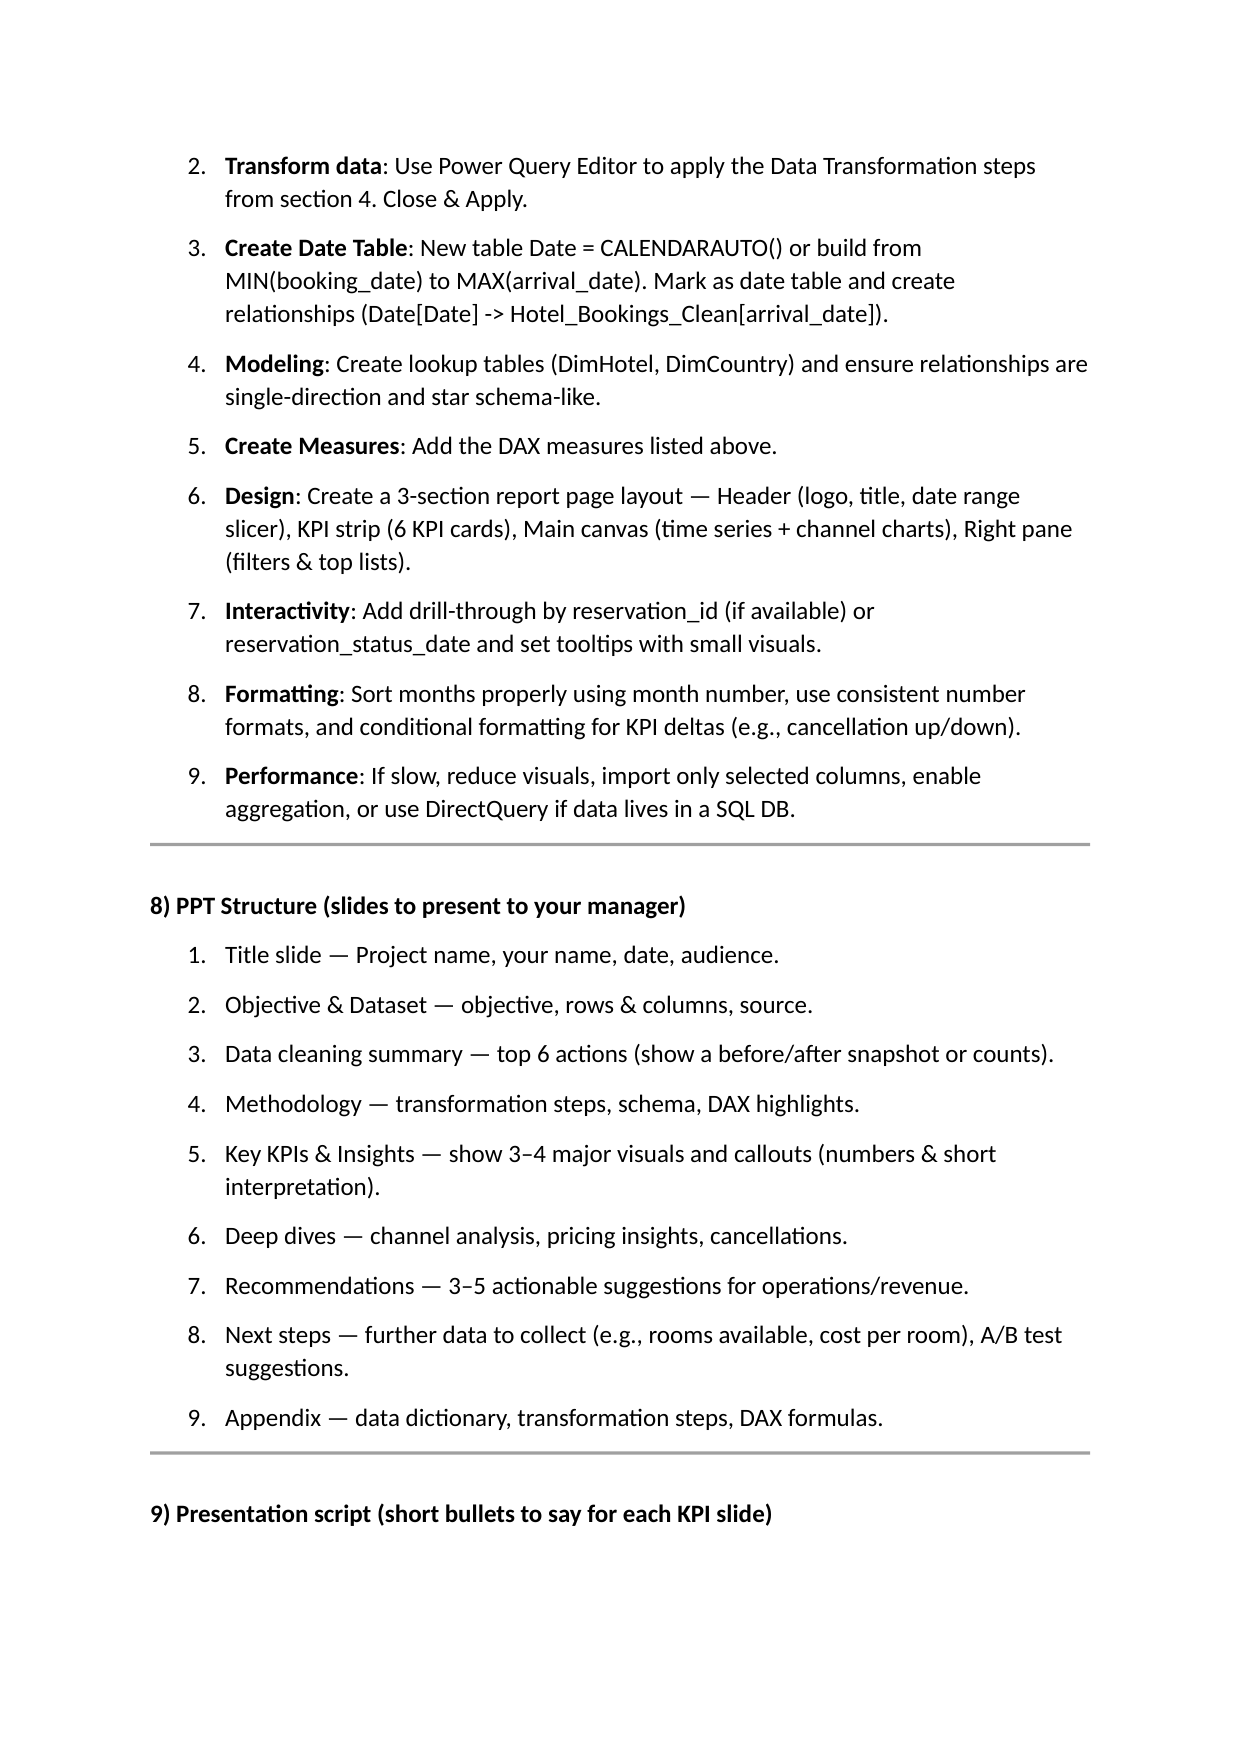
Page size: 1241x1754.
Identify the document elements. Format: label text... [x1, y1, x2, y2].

list Objective & Dataset — objective, rows & columns, source. [187, 989, 1090, 1019]
text 9) Presentation script (short bullets to say for each KPI slide) [150, 1498, 1090, 1529]
list Deep dives — channel analysis, pricing insights, cancellations. [187, 1220, 1090, 1251]
list Title slide — Project name, your name, date, audience. [187, 939, 1090, 970]
list Data cleaning summary — top 6 actions (show a before/after snapshot or counts). [187, 1038, 1090, 1069]
list Modeling: Create lookup tables (DimHotel, DimCountry) and ensure relationships are single-direction and star schema-like. [187, 348, 1090, 411]
list Methodology — transformation steps, schema, DAX highlights. [187, 1088, 1090, 1119]
list Transform data: Use Power Query Editor to apply the Data Transformation steps from section 4. Close & Apply. [187, 150, 1090, 213]
list Interactivity: Add drill-through by reservation_id (if available) or reservation_status_date and set tooltips with small visuals. [187, 595, 1090, 659]
list Next steps — further data to collect (e.g., rooms available, cost per room), A/B test suggestions. [187, 1319, 1090, 1383]
list Create Measures: Add the DAX measures listed above. [187, 430, 1090, 461]
text 8) PPT Structure (slides to present to your manager) [150, 890, 1090, 920]
list Formatting: Sort months properly using month number, use consistent number formats, and conditional formatting for KPI deltas (e.g., cancellation up/down). [187, 678, 1090, 741]
list Recommendations — 3–5 actionable suggestions for operations/revenue. [187, 1270, 1090, 1300]
list Create Date Table: New table Date = CALENDARAUTO() or build from MIN(booking_date) to MAX(arrival_date). Mark as date table and create relationships (Date[Date] -> Hotel_Bookings_Clean[arrival_date]). [187, 232, 1090, 329]
list Key KPIs & Insights — show 3–4 major visuals and callouts (numbers & short interpretation). [187, 1138, 1090, 1201]
list Performance: If slow, reduce visuals, import only selected columns, enable aggregation, or use DirectQuery if data lives in a SQL DB. [187, 760, 1090, 824]
list Design: Create a 3-section report page layout — Header (logo, title, date range slicer), KPI strip (6 KPI cards), Main canvas (time series + channel charts), Right pane (filters & top lists). [187, 480, 1090, 576]
list Appendix — data dictionary, transformation steps, DAX formulas. [187, 1402, 1090, 1432]
